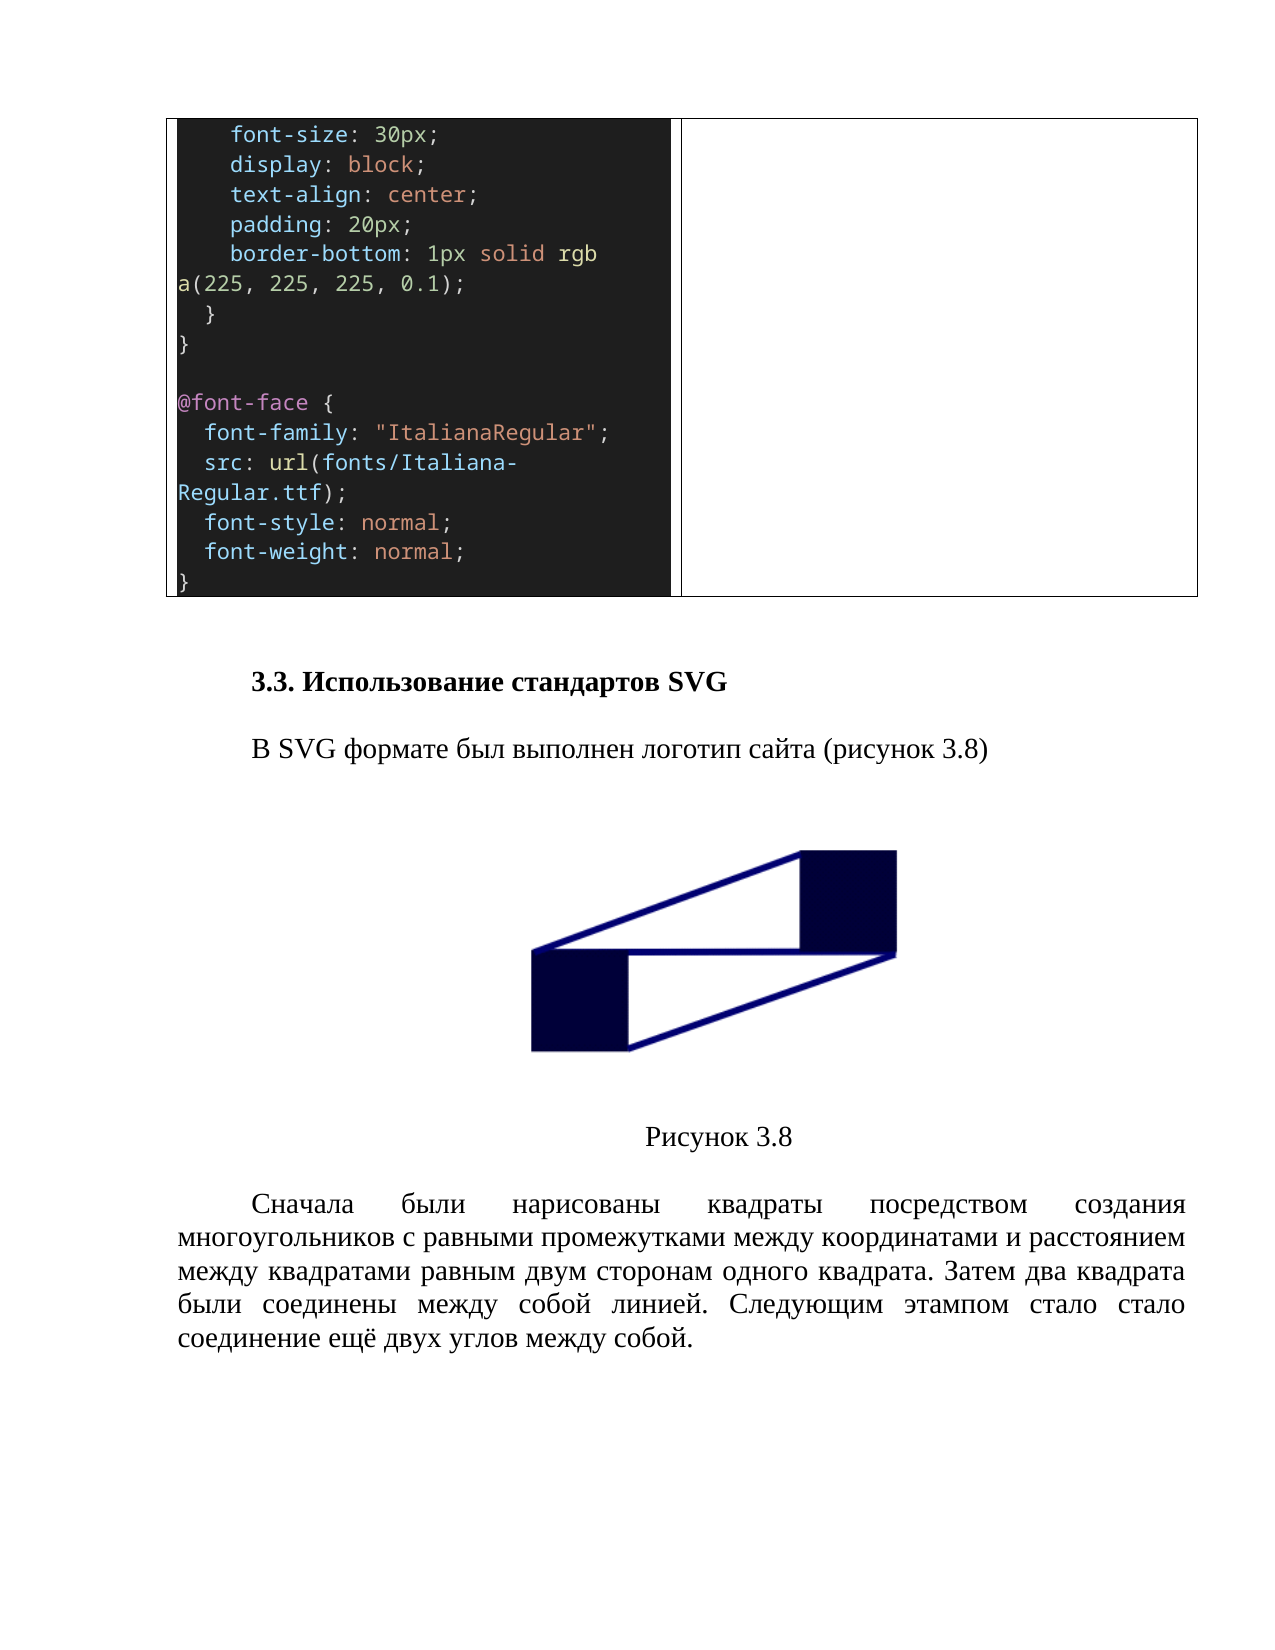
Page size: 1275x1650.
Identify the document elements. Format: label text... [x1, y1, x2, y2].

text В SVG формате был выполнен логотип сайта (рисунок 3.8) [177, 731, 1186, 764]
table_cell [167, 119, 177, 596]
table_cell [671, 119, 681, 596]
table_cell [682, 119, 1197, 596]
picture [484, 764, 954, 1119]
text Рисунок 3.8 [177, 1119, 1186, 1152]
text 3.3. Использование стандартов SVG [177, 664, 1186, 697]
text Сначала были нарисованы квадраты посредством создания многоугольников с равными промежутками между координатами и расстоянием между квадратами равным двум сторонам одного квадрата. Затем два квадрата были соединены между собой линией. Следующим этампом стало стало соединение ещё двух углов между собой. [177, 1186, 1186, 1353]
